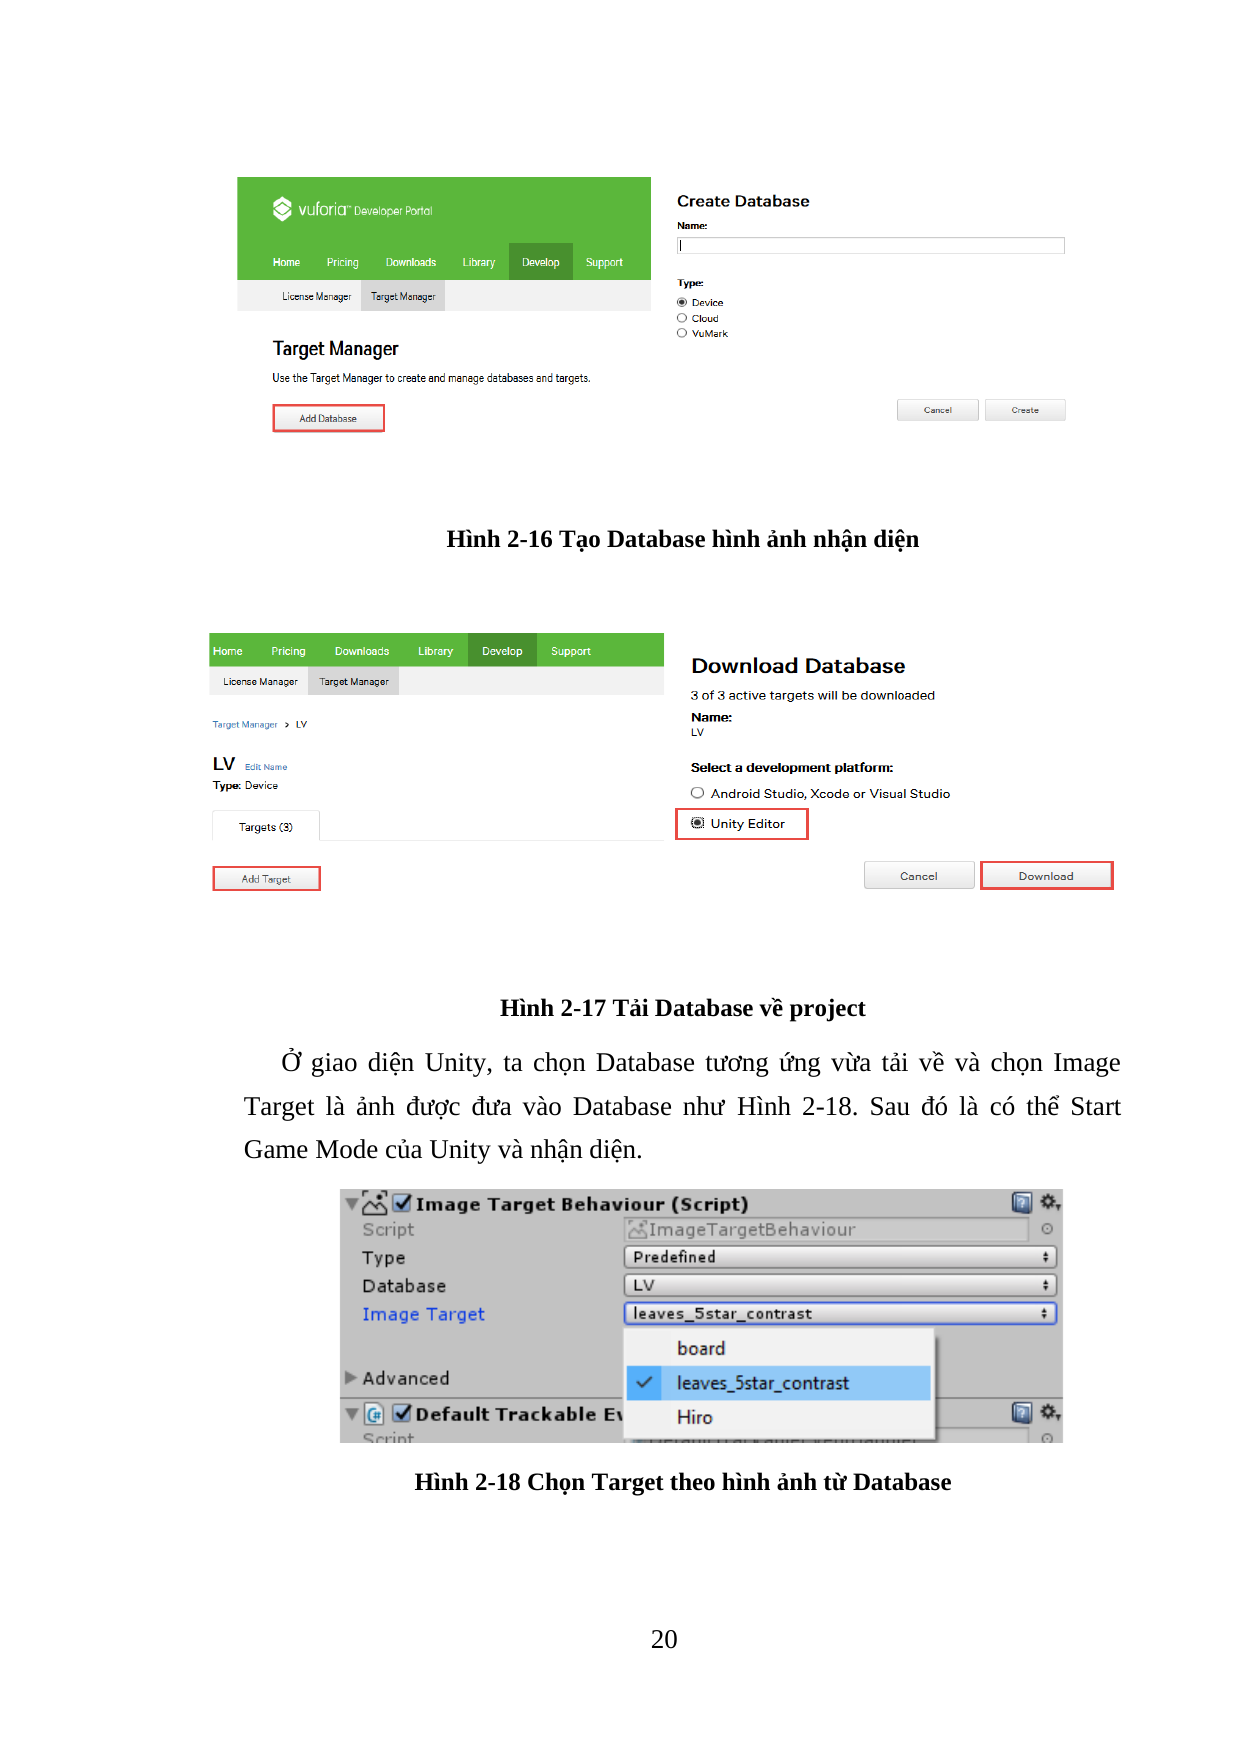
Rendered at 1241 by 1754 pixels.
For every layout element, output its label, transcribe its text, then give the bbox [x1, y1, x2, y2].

picture [339, 1189, 1064, 1443]
picture [237, 177, 1091, 444]
picture [209, 633, 1119, 913]
